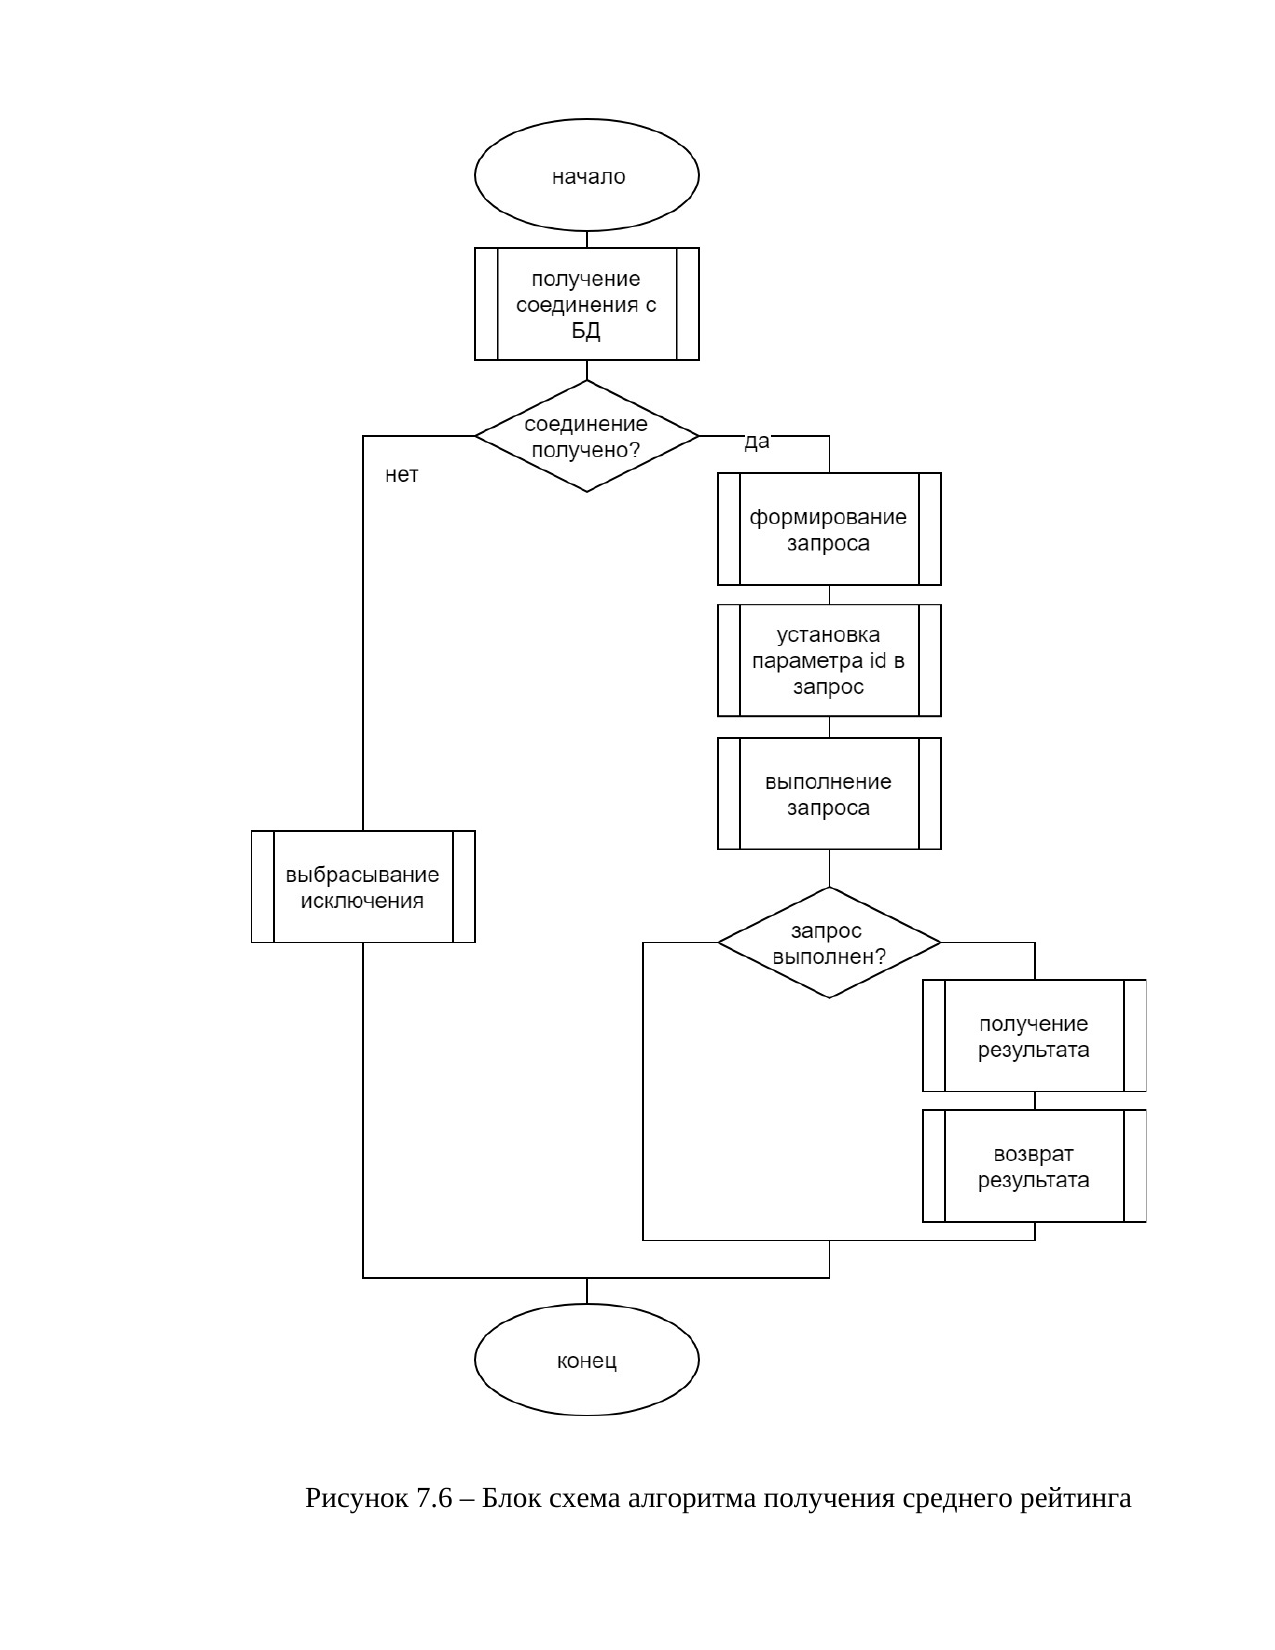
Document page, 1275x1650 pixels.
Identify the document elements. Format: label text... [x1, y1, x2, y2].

text Рисунок 7.6 – Блок схема алгоритма получения среднего рейтинга [177, 1480, 1186, 1513]
picture [251, 118, 1147, 1416]
